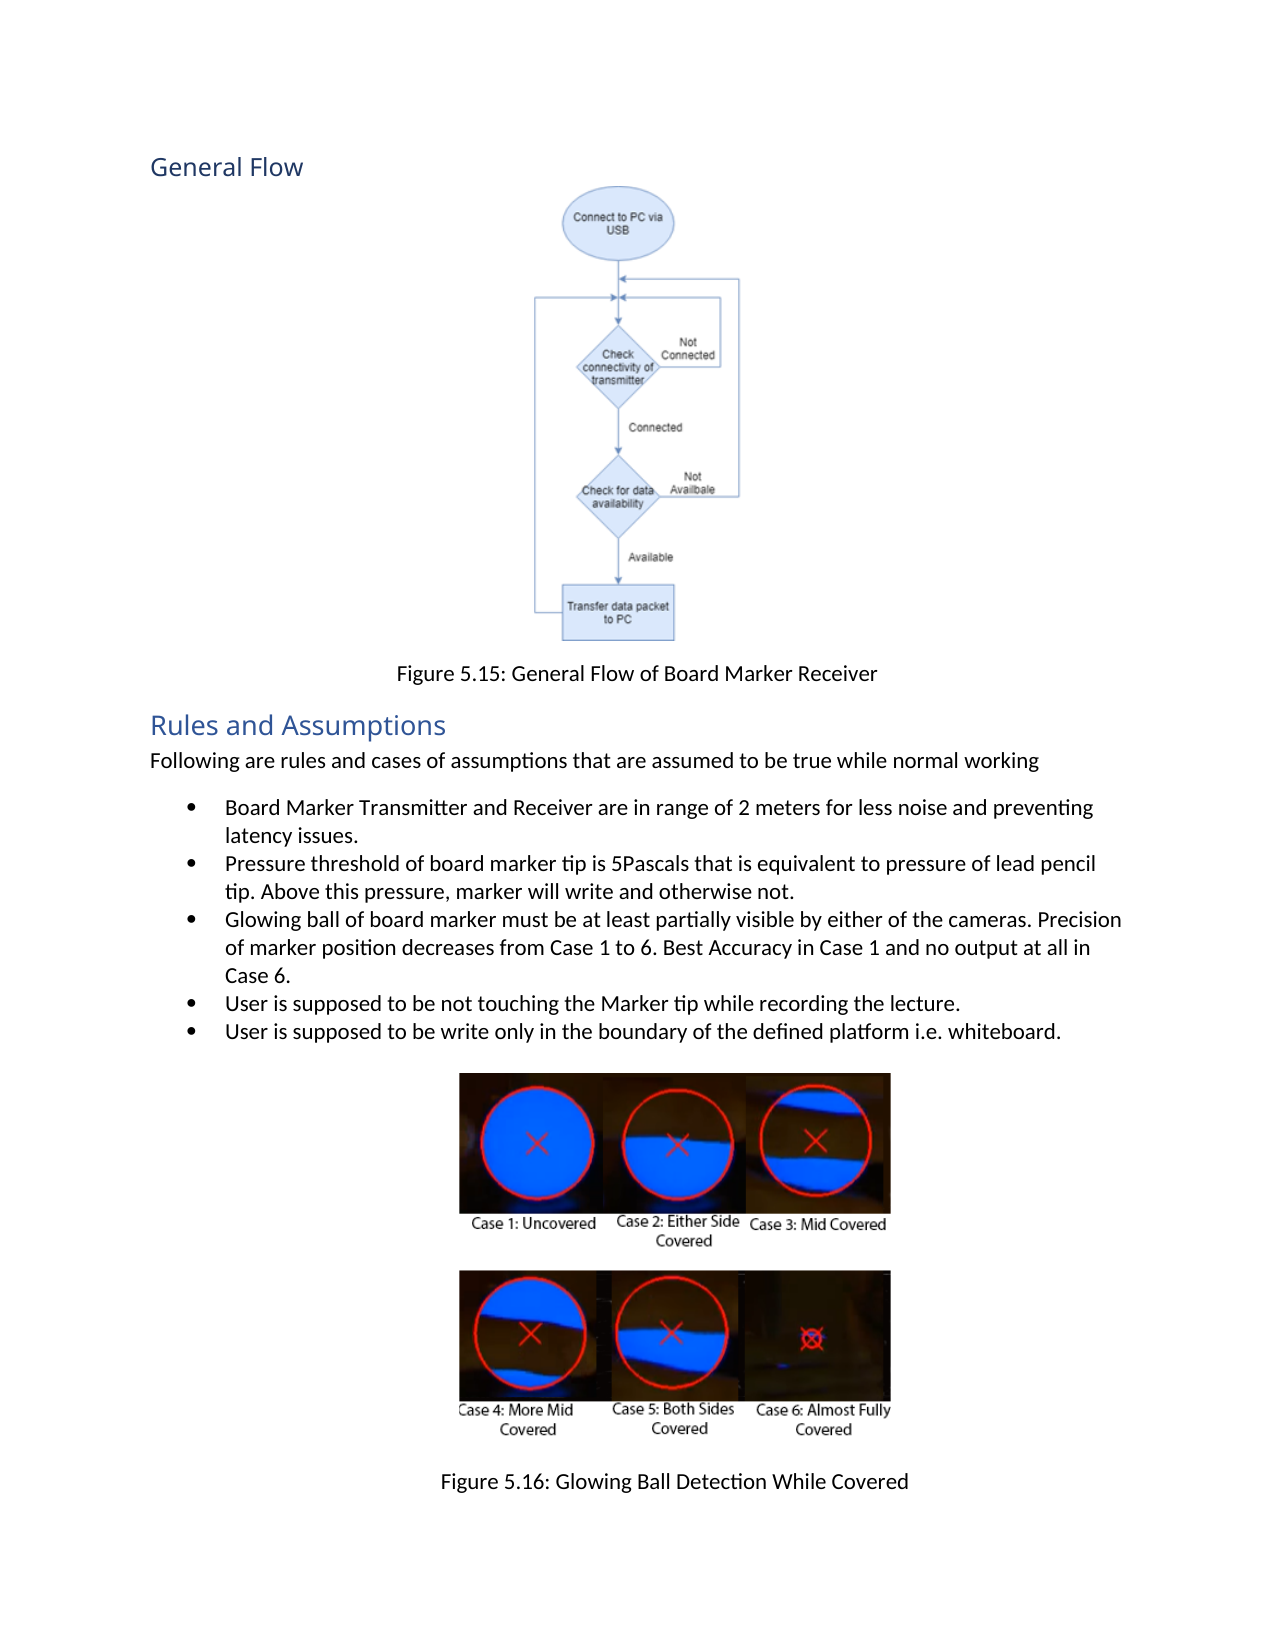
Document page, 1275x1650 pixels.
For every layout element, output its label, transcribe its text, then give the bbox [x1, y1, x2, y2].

text Figure 5.16: Glowing Ball Detection While Covered [150, 1467, 1125, 1495]
text Following are rules and cases of assumptions that are assumed to be true while normal working [150, 746, 1125, 774]
picture [528, 186, 747, 641]
list Glowing ball of board marker must be at least partially visible by either of the cameras. Precision of marker position decreases from Case 1 to 6. Best Accuracy in Case 1 and no output at all in Case 6. [187, 905, 1125, 989]
subtitle General Flow [150, 150, 1125, 184]
list Board Marker Transmitter and Receiver are in range of 2 meters for less noise and preventing latency issues. [187, 793, 1125, 849]
list User is supposed to be write only in the boundary of the defined platform i.e. whiteboard. [187, 1017, 1125, 1045]
subtitle Rules and Assumptions [150, 706, 1125, 743]
list User is supposed to be not touching the Marker tip while recording the lecture. [187, 989, 1125, 1017]
list Pressure threshold of board marker tip is 5Pascals that is equivalent to pressure of lead pencil tip. Above this pressure, marker will write and otherwise not. [187, 849, 1125, 905]
text Figure 5.15: General Flow of Board Marker Receiver [150, 659, 1125, 687]
picture [459, 1073, 891, 1468]
